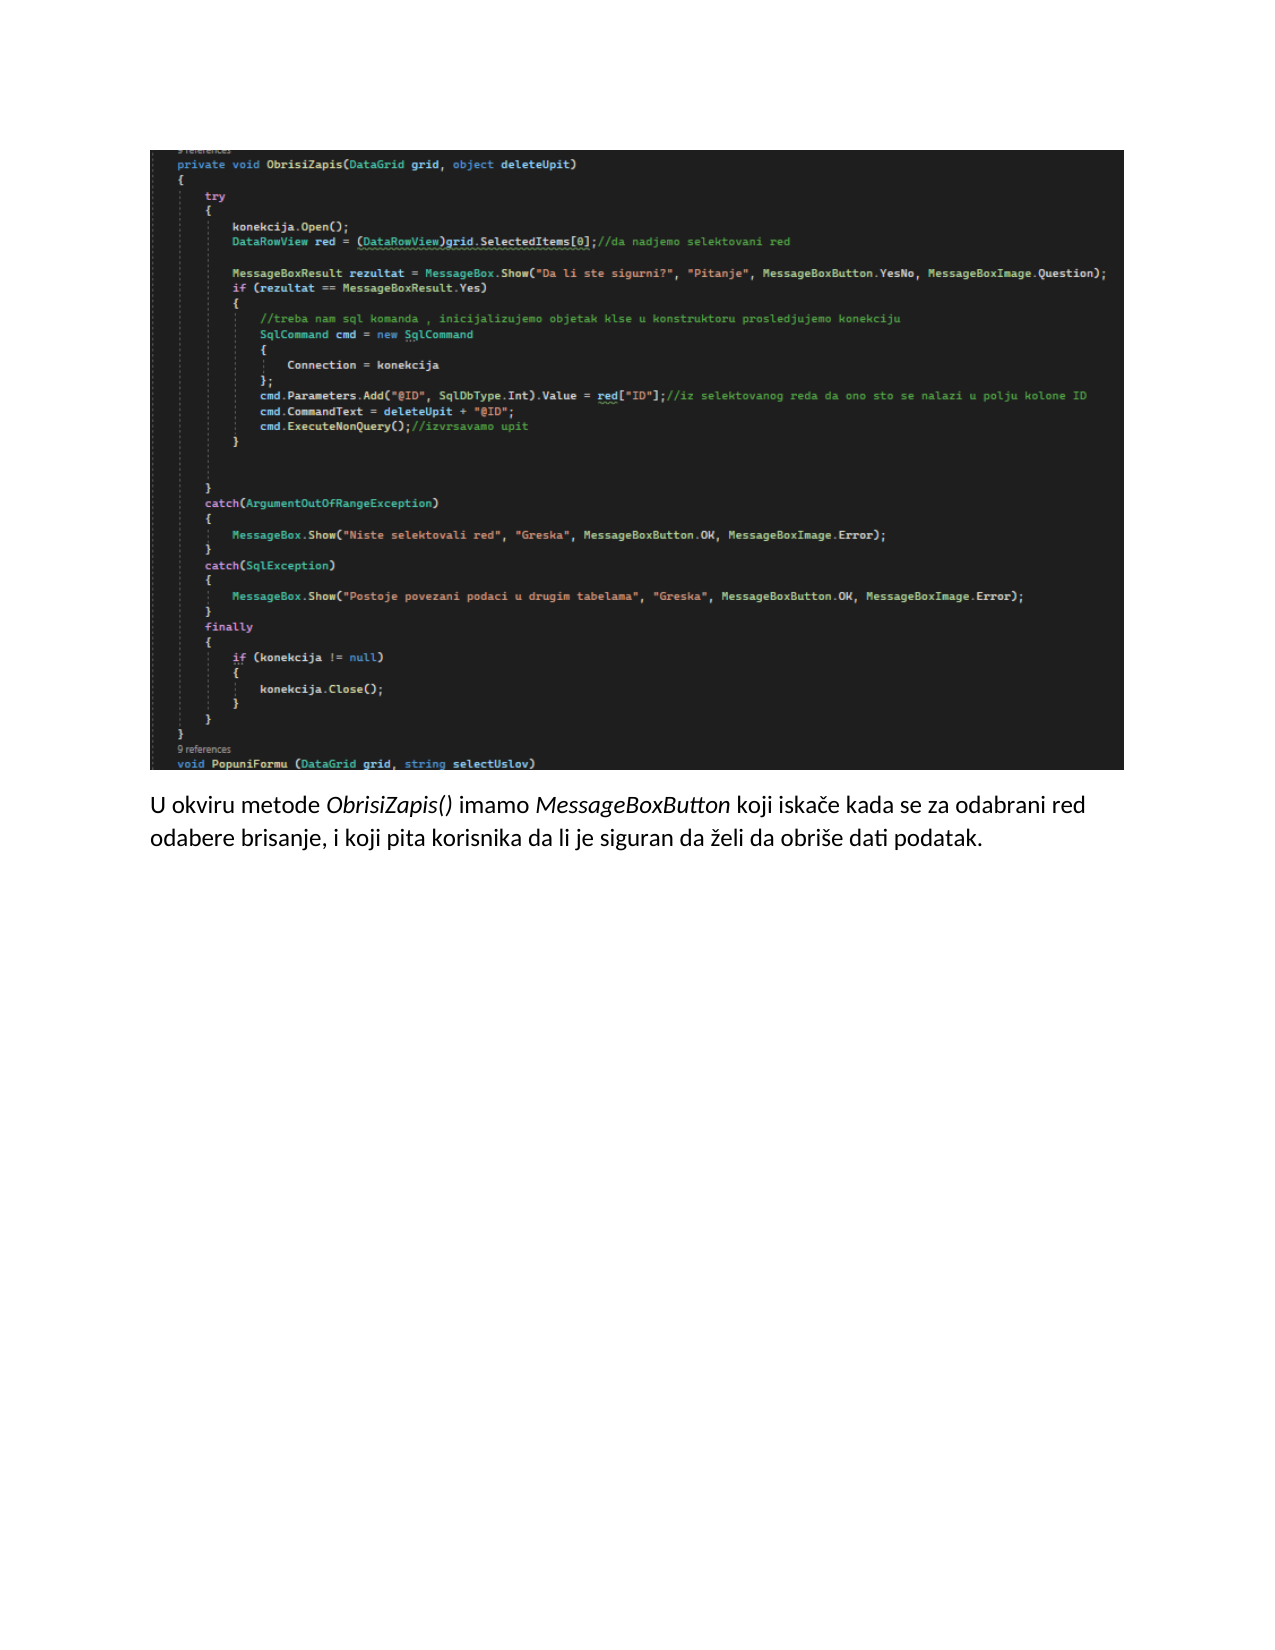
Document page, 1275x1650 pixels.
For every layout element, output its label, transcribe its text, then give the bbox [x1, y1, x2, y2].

text U okviru metode ObrisiZapis() imamo MessageBoxButton koji iskače kada se za odabrani red odabere brisanje, i koji pita korisnika da li je siguran da želi da obriše dati podatak. [150, 789, 1125, 852]
picture [150, 150, 1124, 770]
